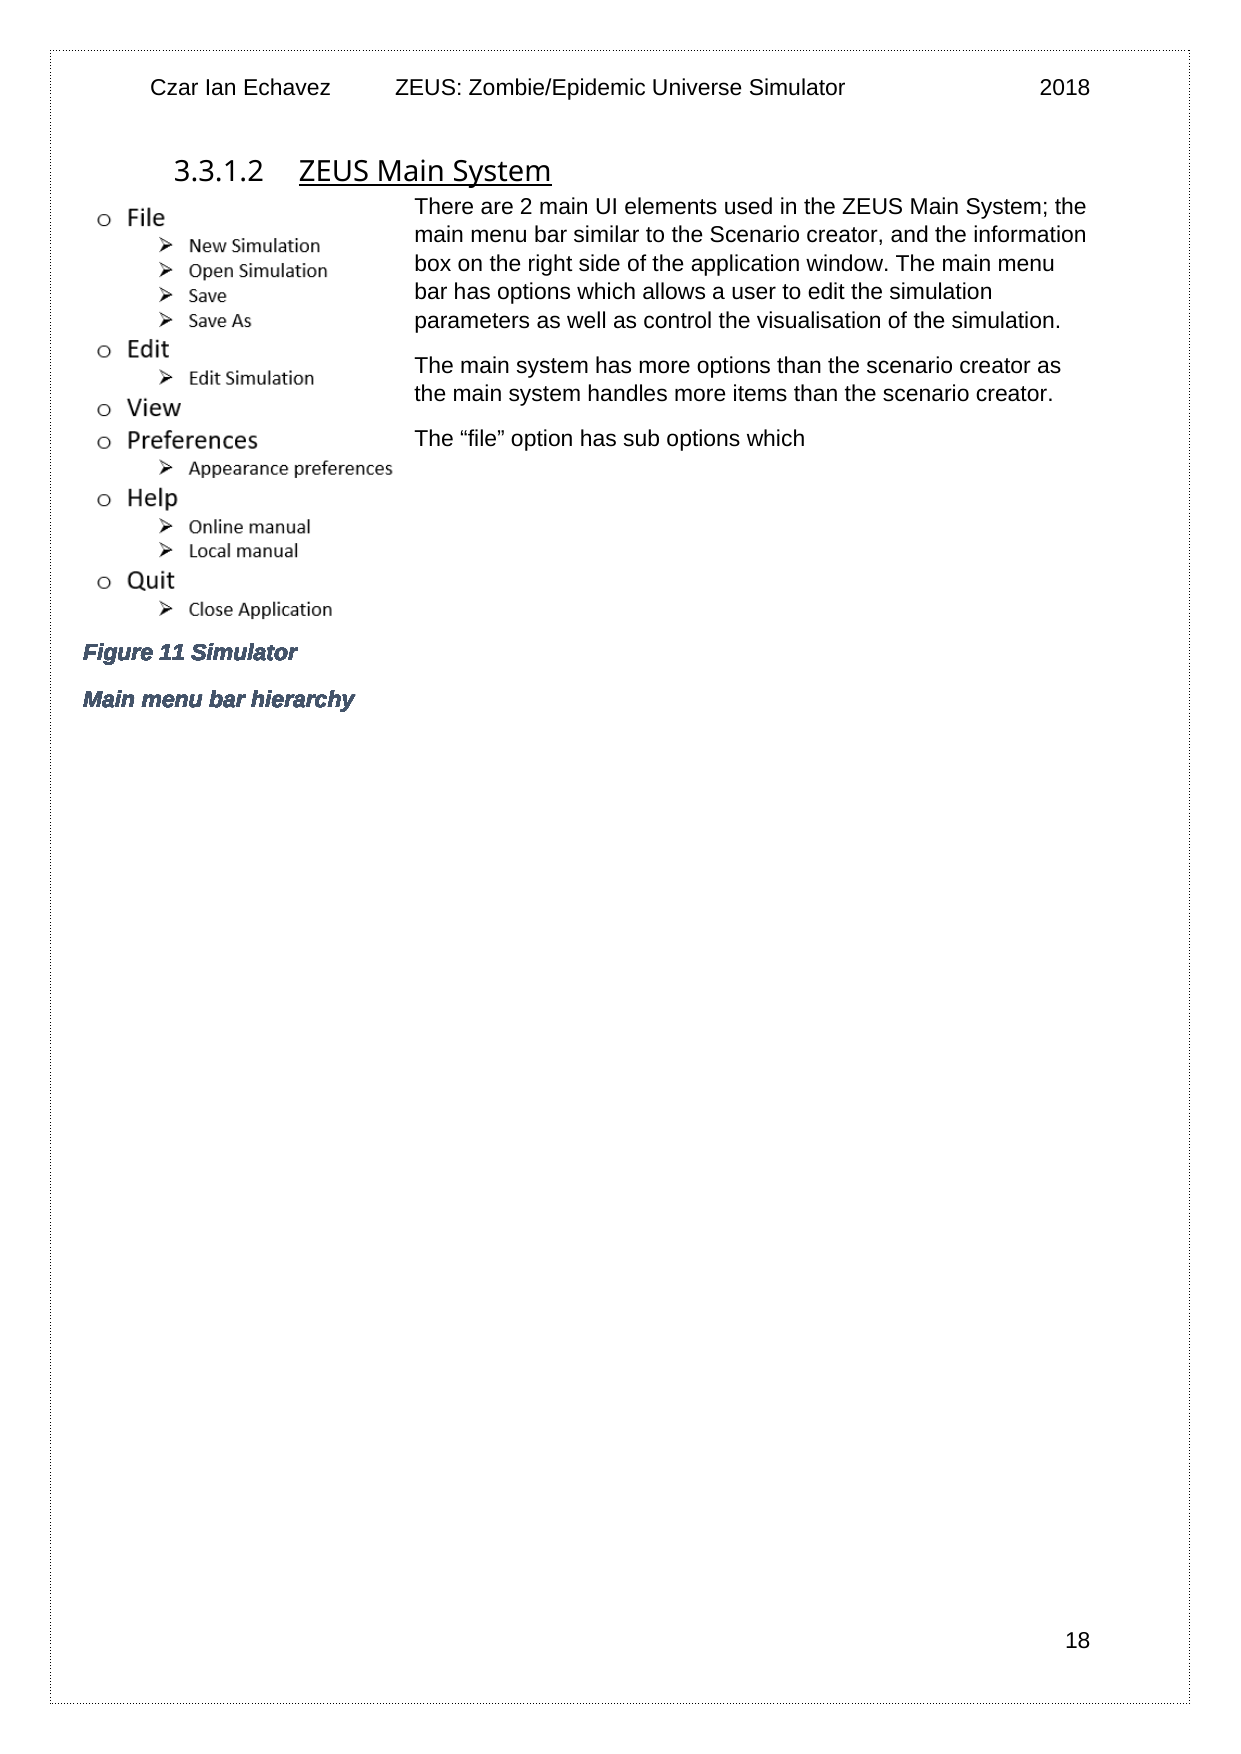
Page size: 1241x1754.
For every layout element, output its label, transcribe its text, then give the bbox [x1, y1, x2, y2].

text There are 2 main UI elements used in the ZEUS Main System; the main menu bar similar to the Scenario creator, and the information box on the right side of the application window. The main menu bar has options which allows a user to edit the simulation parameters as well as control the visualisation of the simulation. [150, 193, 1090, 333]
text The “file” option has sub options which [398, 425, 1090, 452]
text The main system has more options than the scenario creator as the main system handles more items than the scenario creator. [398, 352, 1090, 406]
picture [82, 199, 398, 630]
subtitle ZEUS Main System [174, 150, 1090, 190]
